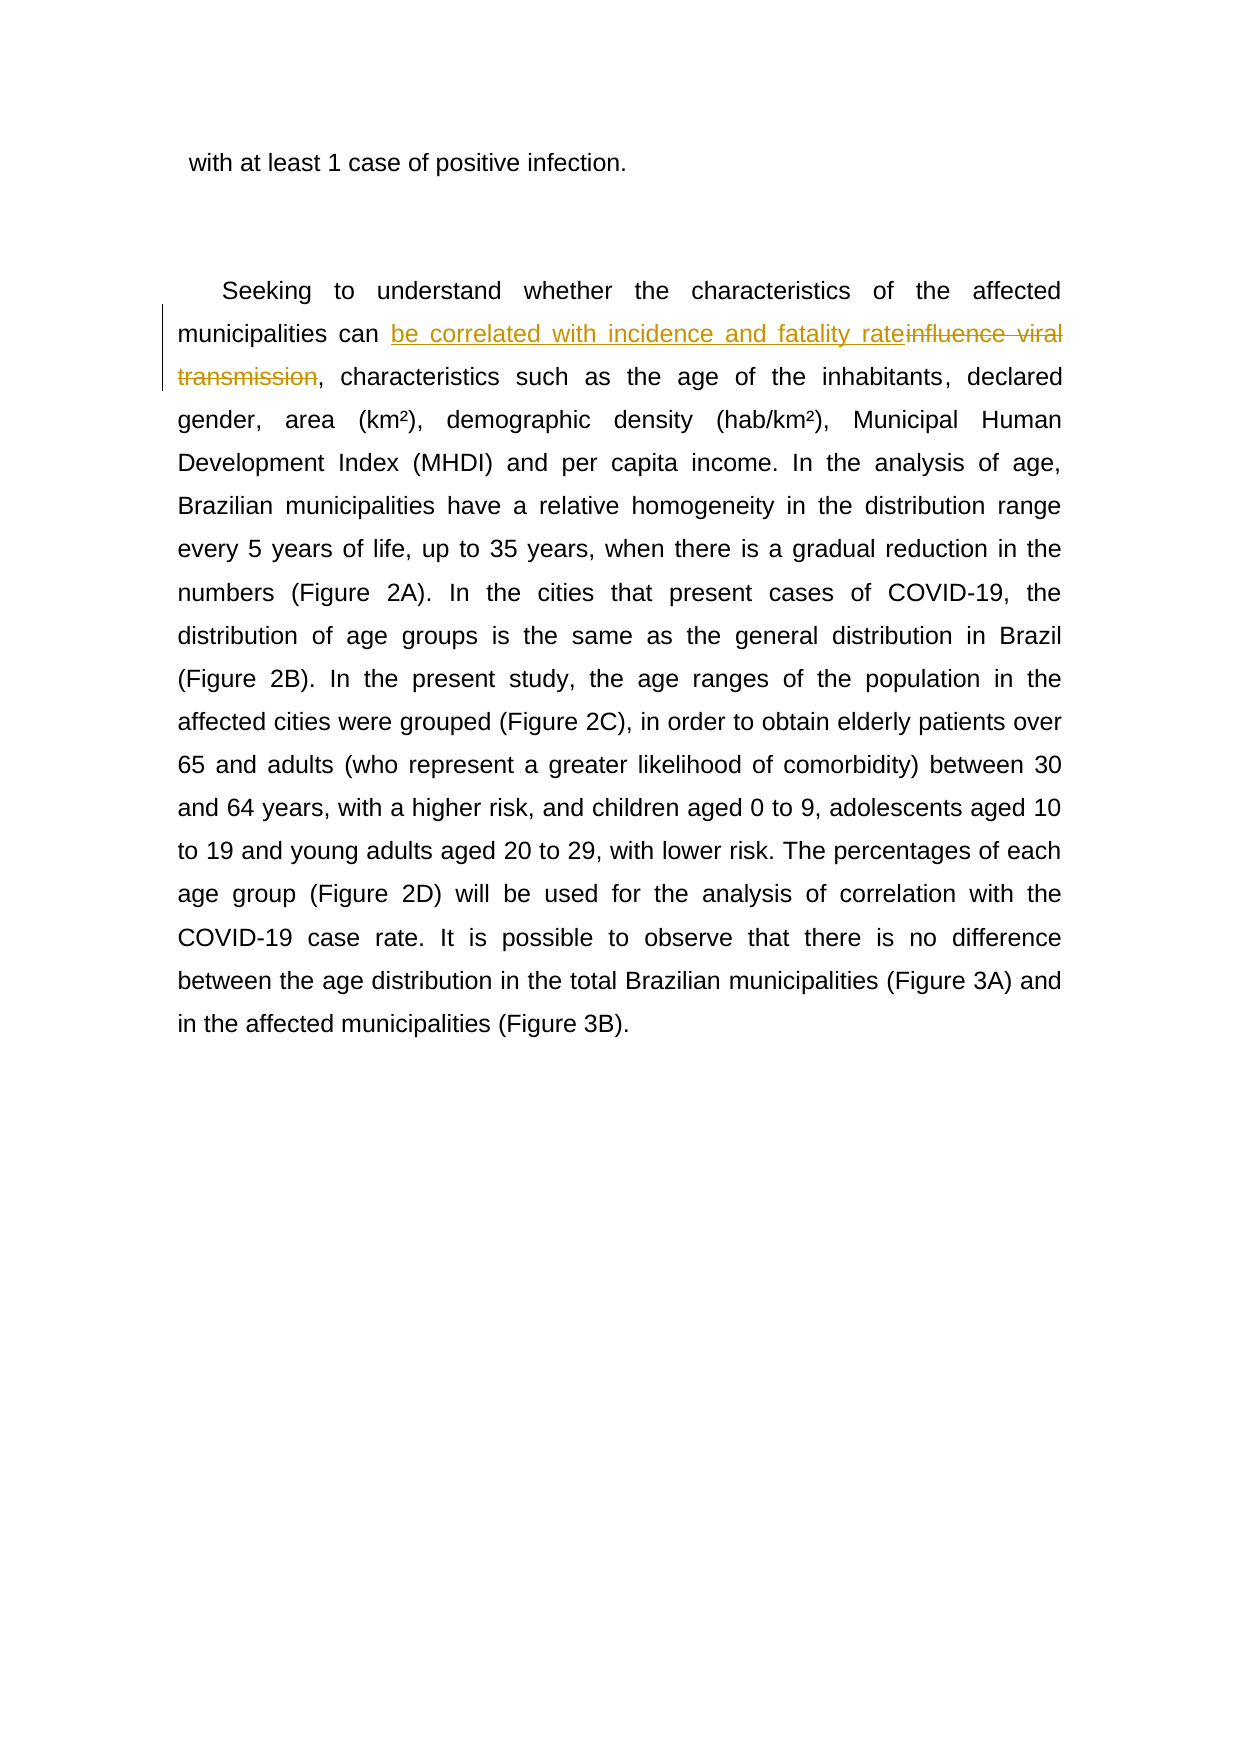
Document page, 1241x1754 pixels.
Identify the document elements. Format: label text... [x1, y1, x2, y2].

text Seeking to understand whether the characteristics of the affected municipalities can , characteristics such as the age of the inhabitants, declared gender, area (km²), demographic density (hab/km²), Municipal Human Development Index (MHDI) and per capita income. In the analysis of age, Brazilian municipalities have a relative homogeneity in the distribution range every 5 years of life, up to 35 years, when there is a gradual reduction in the numbers (Figure 2A). In the cities that present cases of COVID-19, the distribution of age groups is the same as the general distribution in Brazil (Figure 2B). In the present study, the age ranges of the population in the affected cities were grouped (Figure 2C), in order to obtain elderly patients over 65 and adults (who represent a greater likelihood of comorbidity) between 30 and 64 years, with a higher risk, and children aged 0 to 9, adolescents aged 10 to 19 and young adults aged 20 to 29, with lower risk. The percentages of each age group (Figure 2D) will be used for the analysis of correlation with the COVID-19 case rate. It is possible to observe that there is no difference between the age distribution in the total Brazilian municipalities (Figure 3A) and in the affected municipalities (Figure 3B). [177, 276, 1063, 1038]
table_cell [177, 148, 1063, 189]
